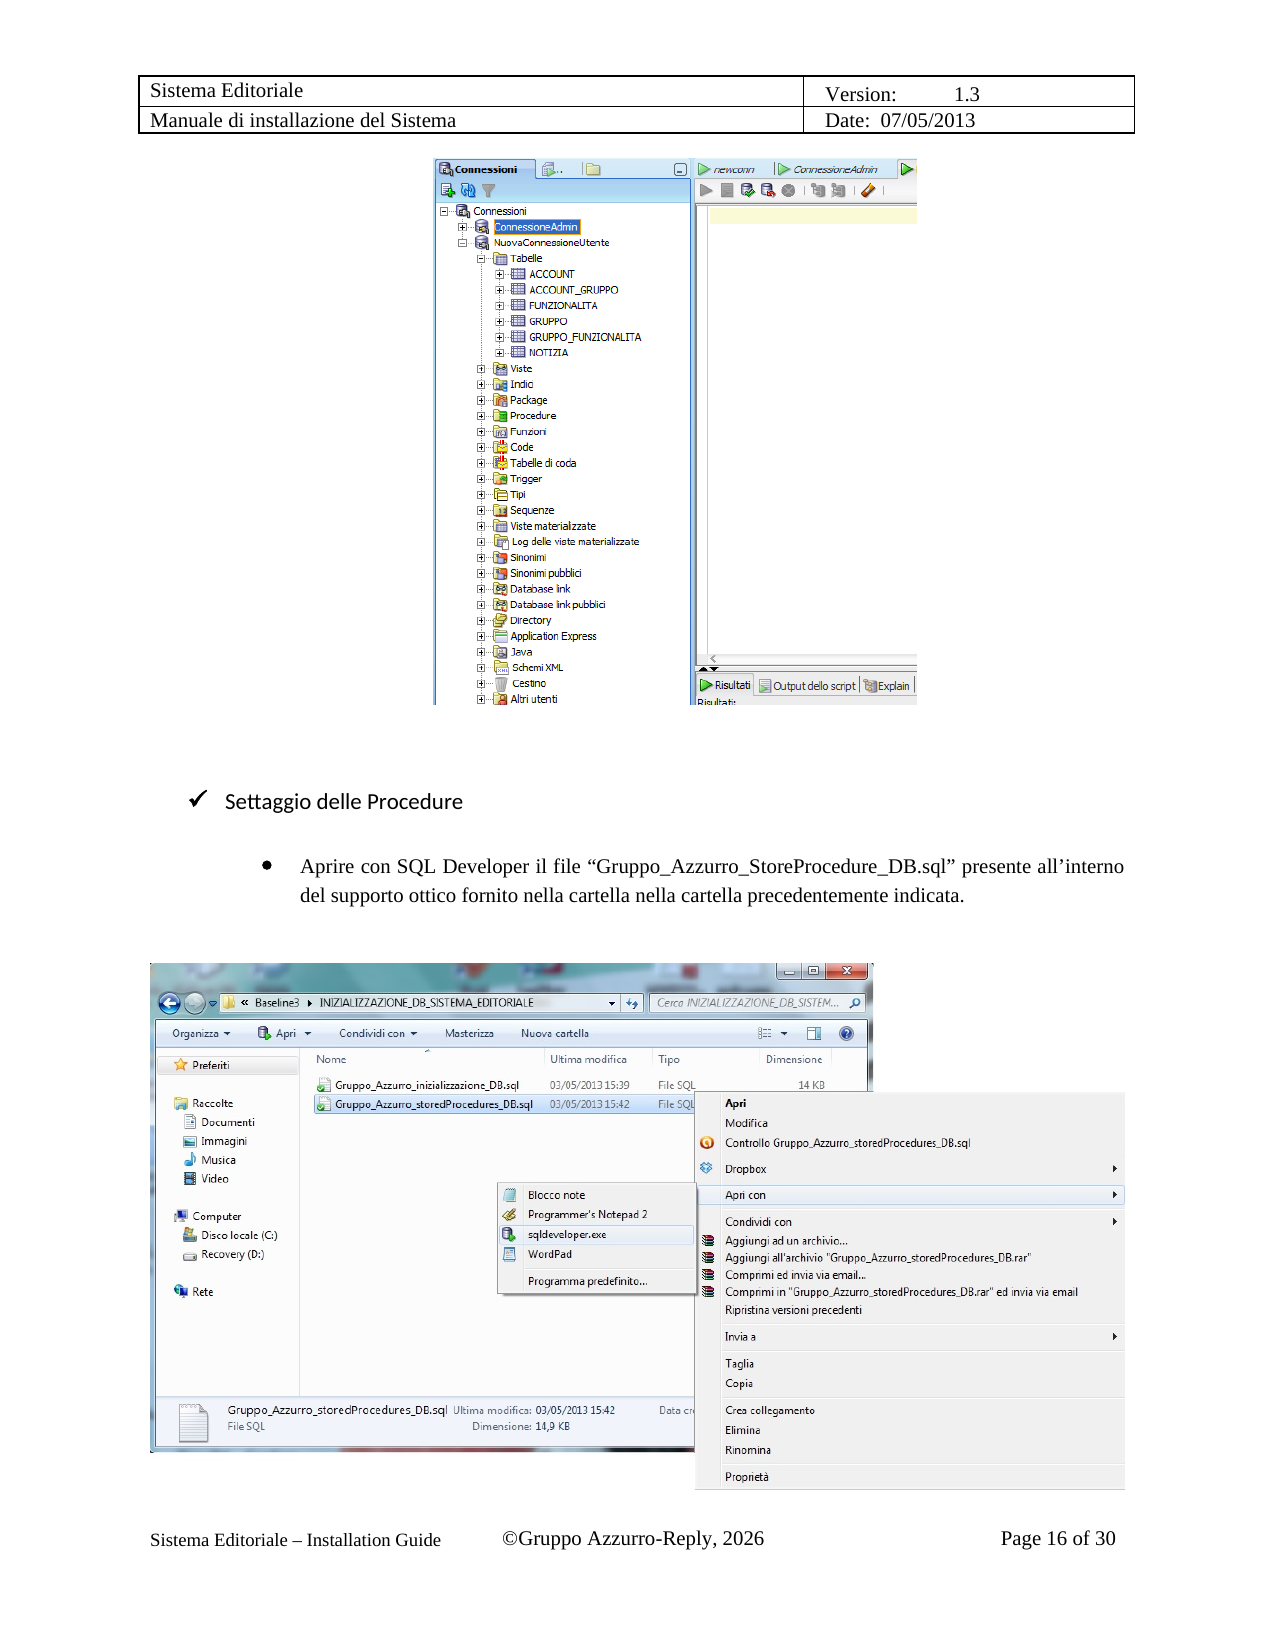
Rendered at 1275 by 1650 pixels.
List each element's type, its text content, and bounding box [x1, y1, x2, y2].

list Settaggio delle Procedure [187, 787, 1125, 815]
picture [433, 158, 917, 705]
list Aprire con SQL Developer il file “Gruppo_Azzurro_StoreProcedure_DB.sql” presente all’interno del supporto ottico fornito nella cartella nella cartella precedentemente indicata. [262, 854, 1125, 907]
picture [150, 963, 1125, 1490]
